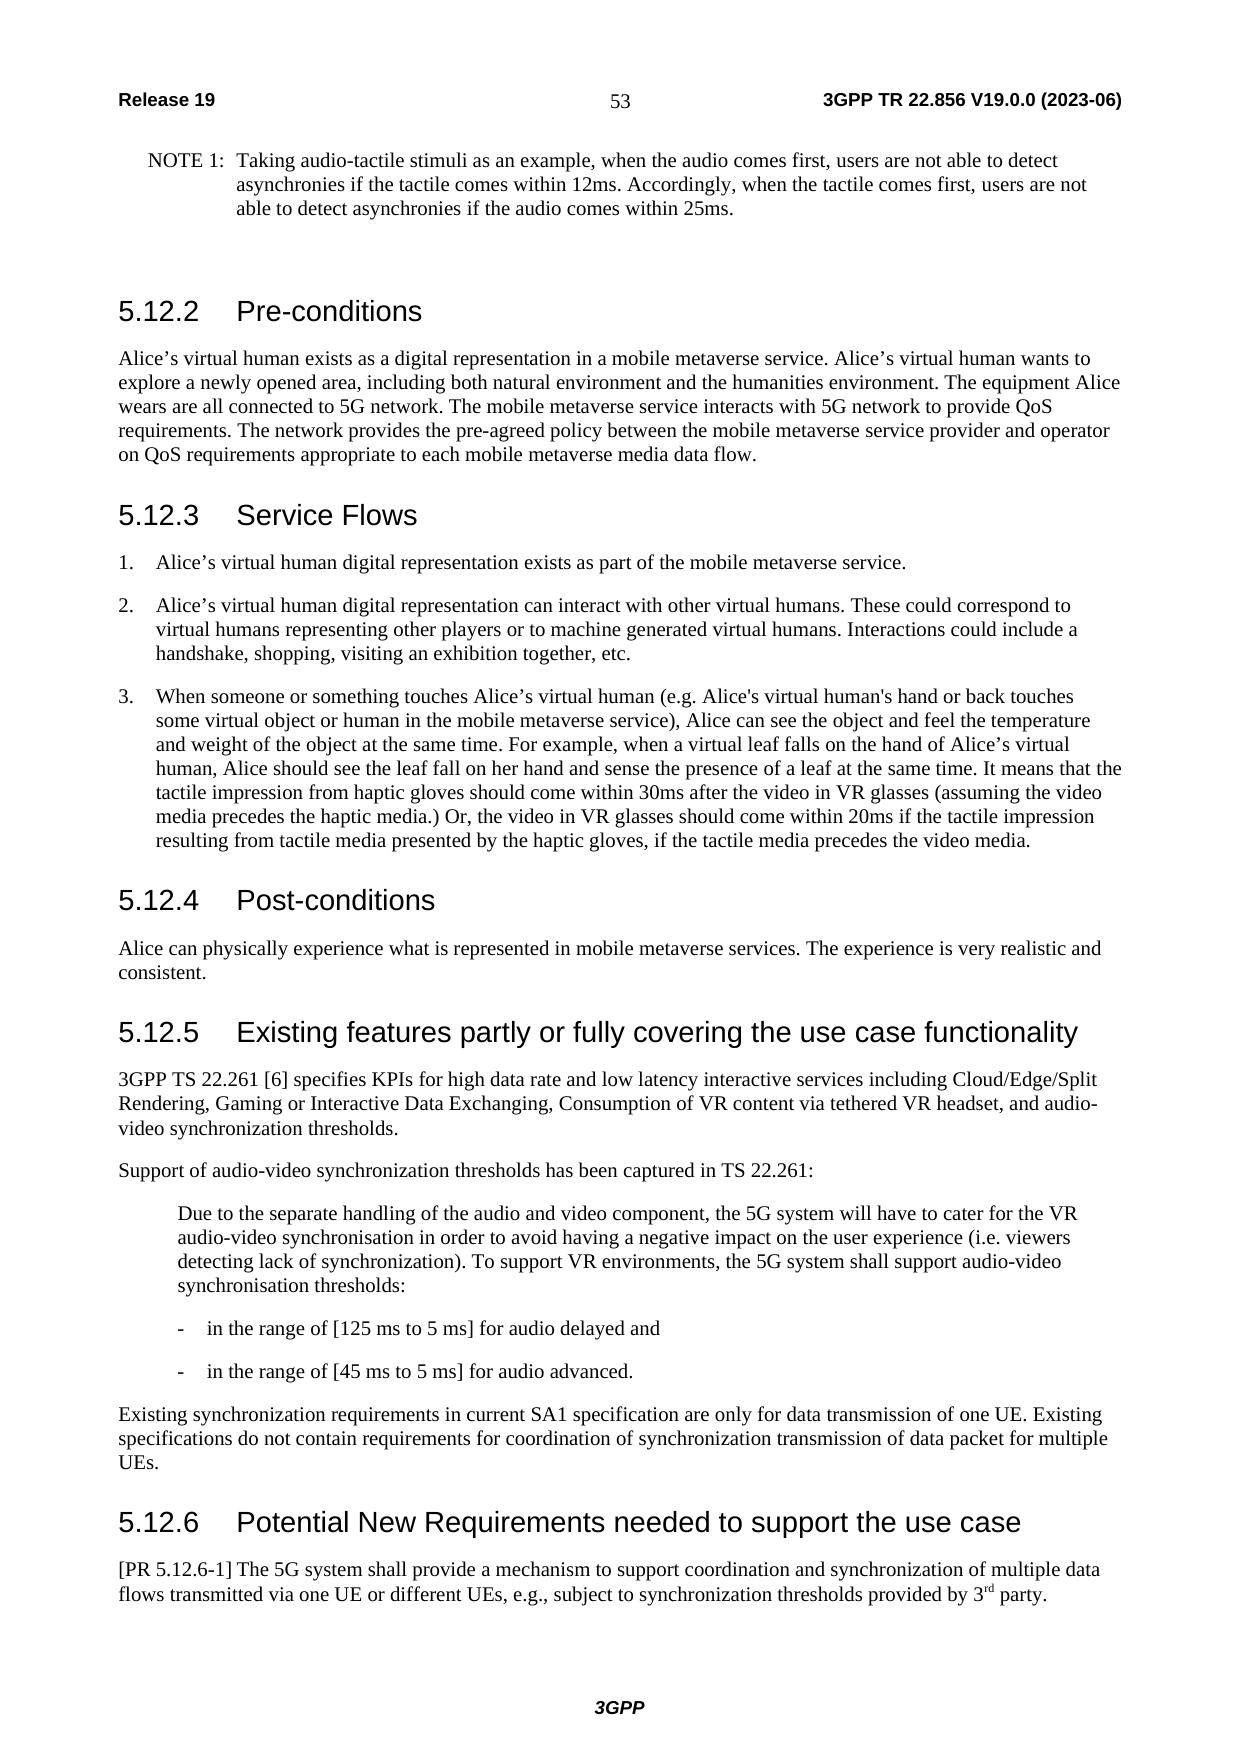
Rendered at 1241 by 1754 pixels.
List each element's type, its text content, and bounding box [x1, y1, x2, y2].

text Due to the separate handling of the audio and video component, the 5G system will have to cater for the VR audio-video synchronisation in order to avoid having a negative impact on the user experience (i.e. viewers detecting lack of synchronization). To support VR environments, the 5G system shall support audio-video synchronisation thresholds: [148, 1201, 1122, 1297]
text [PR 5.12.6-1] The 5G system shall provide a mechanism to support coordination and synchronization of multiple data flows transmitted via one UE or different UEs, e.g., subject to synchronization thresholds provided by 3rd party. [118, 1557, 1122, 1606]
list Alice’s virtual human digital representation can interact with other virtual humans. These could correspond to virtual humans representing other players or to machine generated virtual humans. Interactions could include a handshake, shopping, visiting an exhibition together, etc. [118, 593, 1122, 665]
text Support of audio-video synchronization thresholds has been captured in TS 22.261: [118, 1158, 1122, 1182]
subtitle 5.12.2 Pre-conditions [118, 294, 1122, 327]
text NOTE 1: Taking audio-tactile stimuli as an example, when the audio comes first, users are not able to detect asynchronies if the tactile comes within 12ms. Accordingly, when the tactile comes first, users are not able to detect asynchronies if the audio comes within 25ms. [148, 147, 1122, 220]
subtitle 5.12.5 Existing features partly or fully covering the use case functionality [118, 1015, 1122, 1048]
text - in the range of [45 ms to 5 ms] for audio advanced. [177, 1359, 1122, 1383]
text - in the range of [125 ms to 5 ms] for audio delayed and [177, 1316, 1122, 1340]
text 3GPP TS 22.261 [6] specifies KPIs for high data rate and low latency interactive services including Cloud/Edge/Split Rendering, Gaming or Interactive Data Exchanging, Consumption of VR content via tethered VR headset, and audio-video synchronization thresholds. [118, 1067, 1122, 1139]
subtitle 5.12.3 Service Flows [118, 498, 1122, 531]
text Alice can physically experience what is represented in mobile metaverse services. The experience is very realistic and consistent. [118, 936, 1122, 984]
text Alice’s virtual human exists as a digital representation in a mobile metaverse service. Alice’s virtual human wants to explore a newly opened area, including both natural environment and the humanities environment. The equipment Alice wears are all connected to 5G network. The mobile metaverse service interacts with 5G network to provide QoS requirements. The network provides the pre-agreed policy between the mobile metaverse service provider and operator on QoS requirements appropriate to each mobile metaverse media data flow. [118, 346, 1122, 466]
text Existing synchronization requirements in current SA1 specification are only for data transmission of one UE. Existing specifications do not contain requirements for coordination of synchronization transmission of data packet for multiple UEs. [118, 1402, 1122, 1474]
list Alice’s virtual human digital representation exists as part of the mobile metaverse service. [118, 550, 1122, 574]
subtitle 5.12.6 Potential New Requirements needed to support the use case [118, 1505, 1122, 1539]
list When someone or something touches Alice’s virtual human (e.g. Alice's virtual human's hand or back touches some virtual object or human in the mobile metaverse service), Alice can see the object and feel the temperature and weight of the object at the same time. For example, when a virtual leaf falls on the hand of Alice’s virtual human, Alice should see the leaf fall on her hand and sense the presence of a leaf at the same time. It means that the tactile impression from haptic gloves should come within 30ms after the video in VR glasses (assuming the video media precedes the haptic media.) Or, the video in VR glasses should come within 20ms if the tactile impression resulting from tactile media presented by the haptic gloves, if the tactile media precedes the video media. [118, 684, 1122, 852]
subtitle 5.12.4 Post-conditions [118, 883, 1122, 917]
